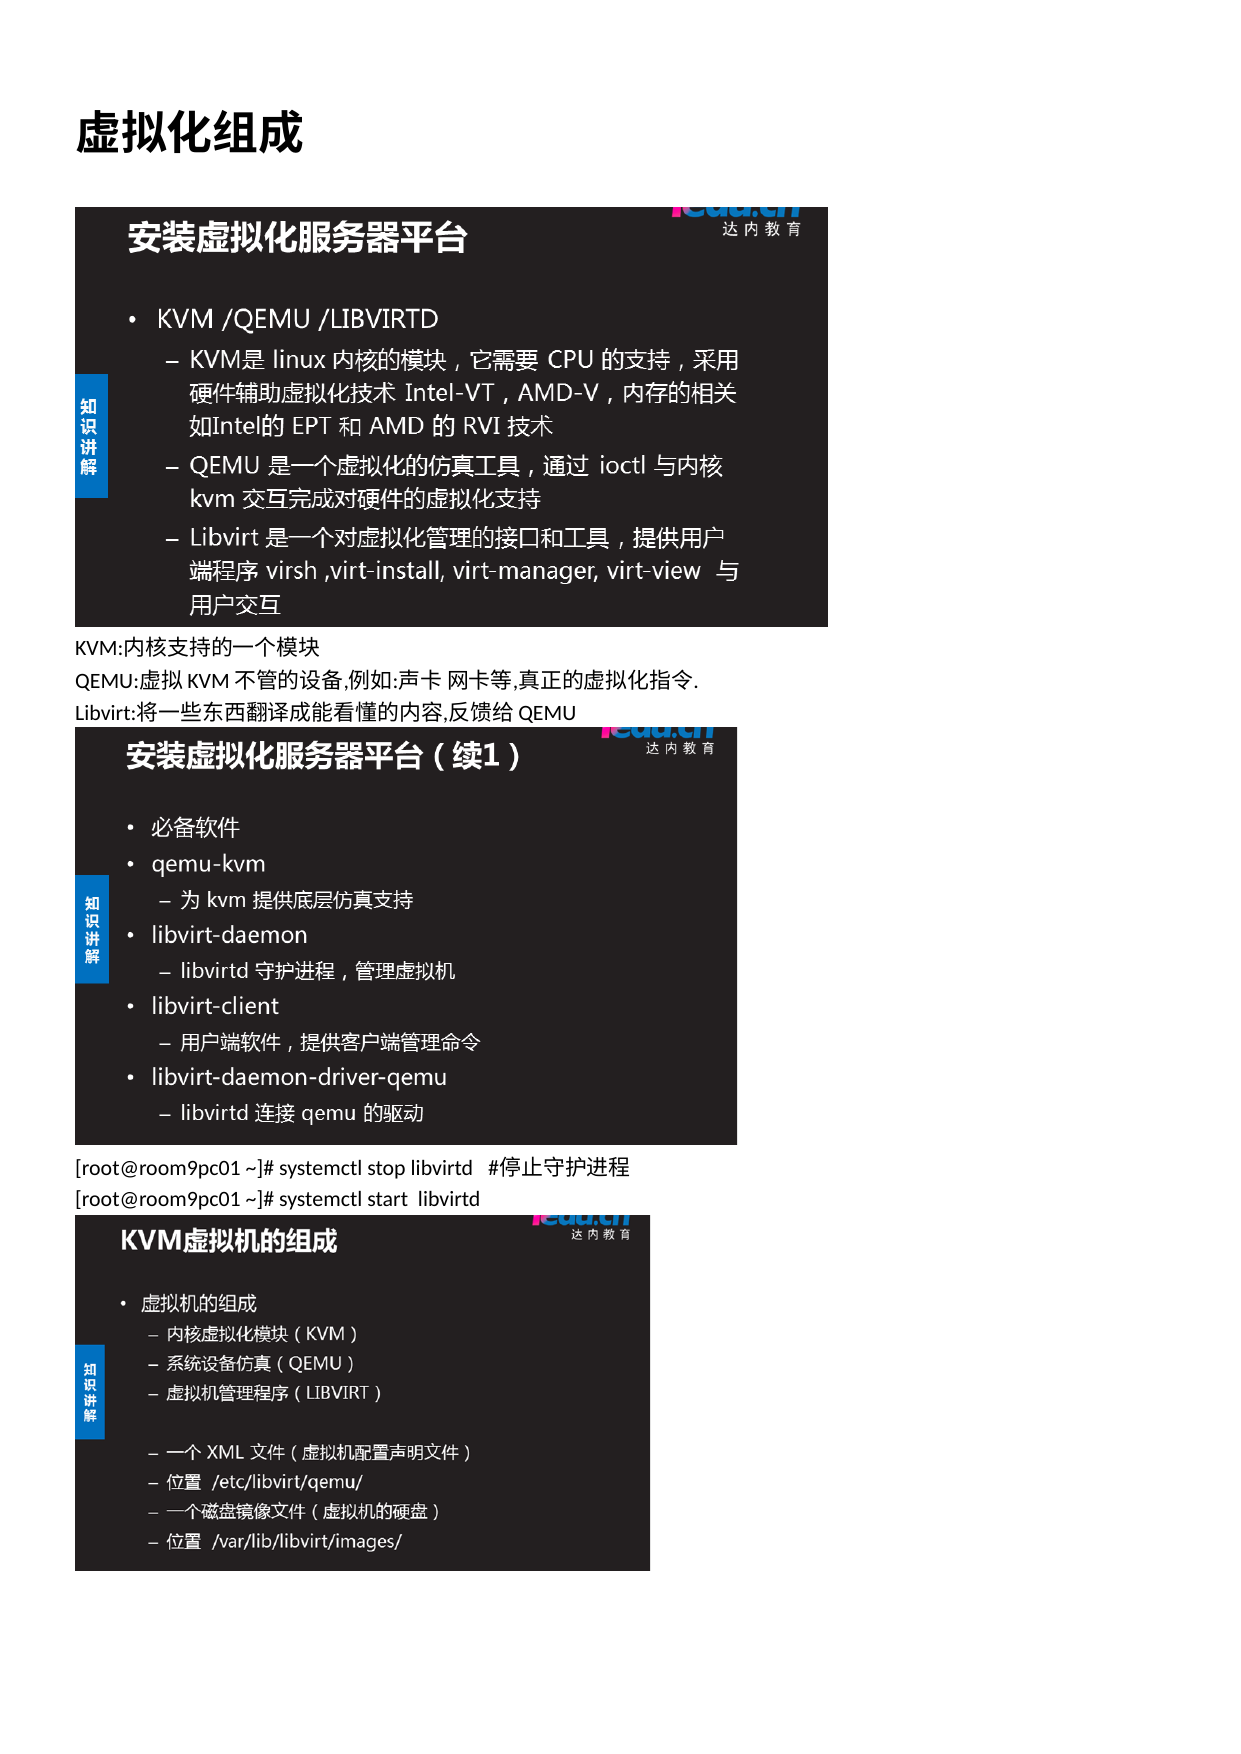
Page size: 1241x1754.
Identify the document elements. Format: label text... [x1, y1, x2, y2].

text [root@room9pc01 ~]# systemctl start libvirtd [75, 1182, 1165, 1215]
text [root@room9pc01 ~]# systemctl stop libvirtd #停止守护进程 [75, 1150, 1165, 1182]
text Libvirt:将一些东西翻译成能看懂的内容,反馈给QEMU [75, 695, 1165, 727]
picture [75, 727, 738, 1145]
picture [75, 1215, 650, 1571]
picture [75, 207, 828, 627]
subtitle 虚拟化组成 [75, 81, 1165, 178]
text QEMU:虚拟KVM不管的设备,例如:声卡 网卡等,真正的虚拟化指令. [75, 662, 1165, 695]
text KVM:内核支持的一个模块 [75, 630, 1165, 662]
